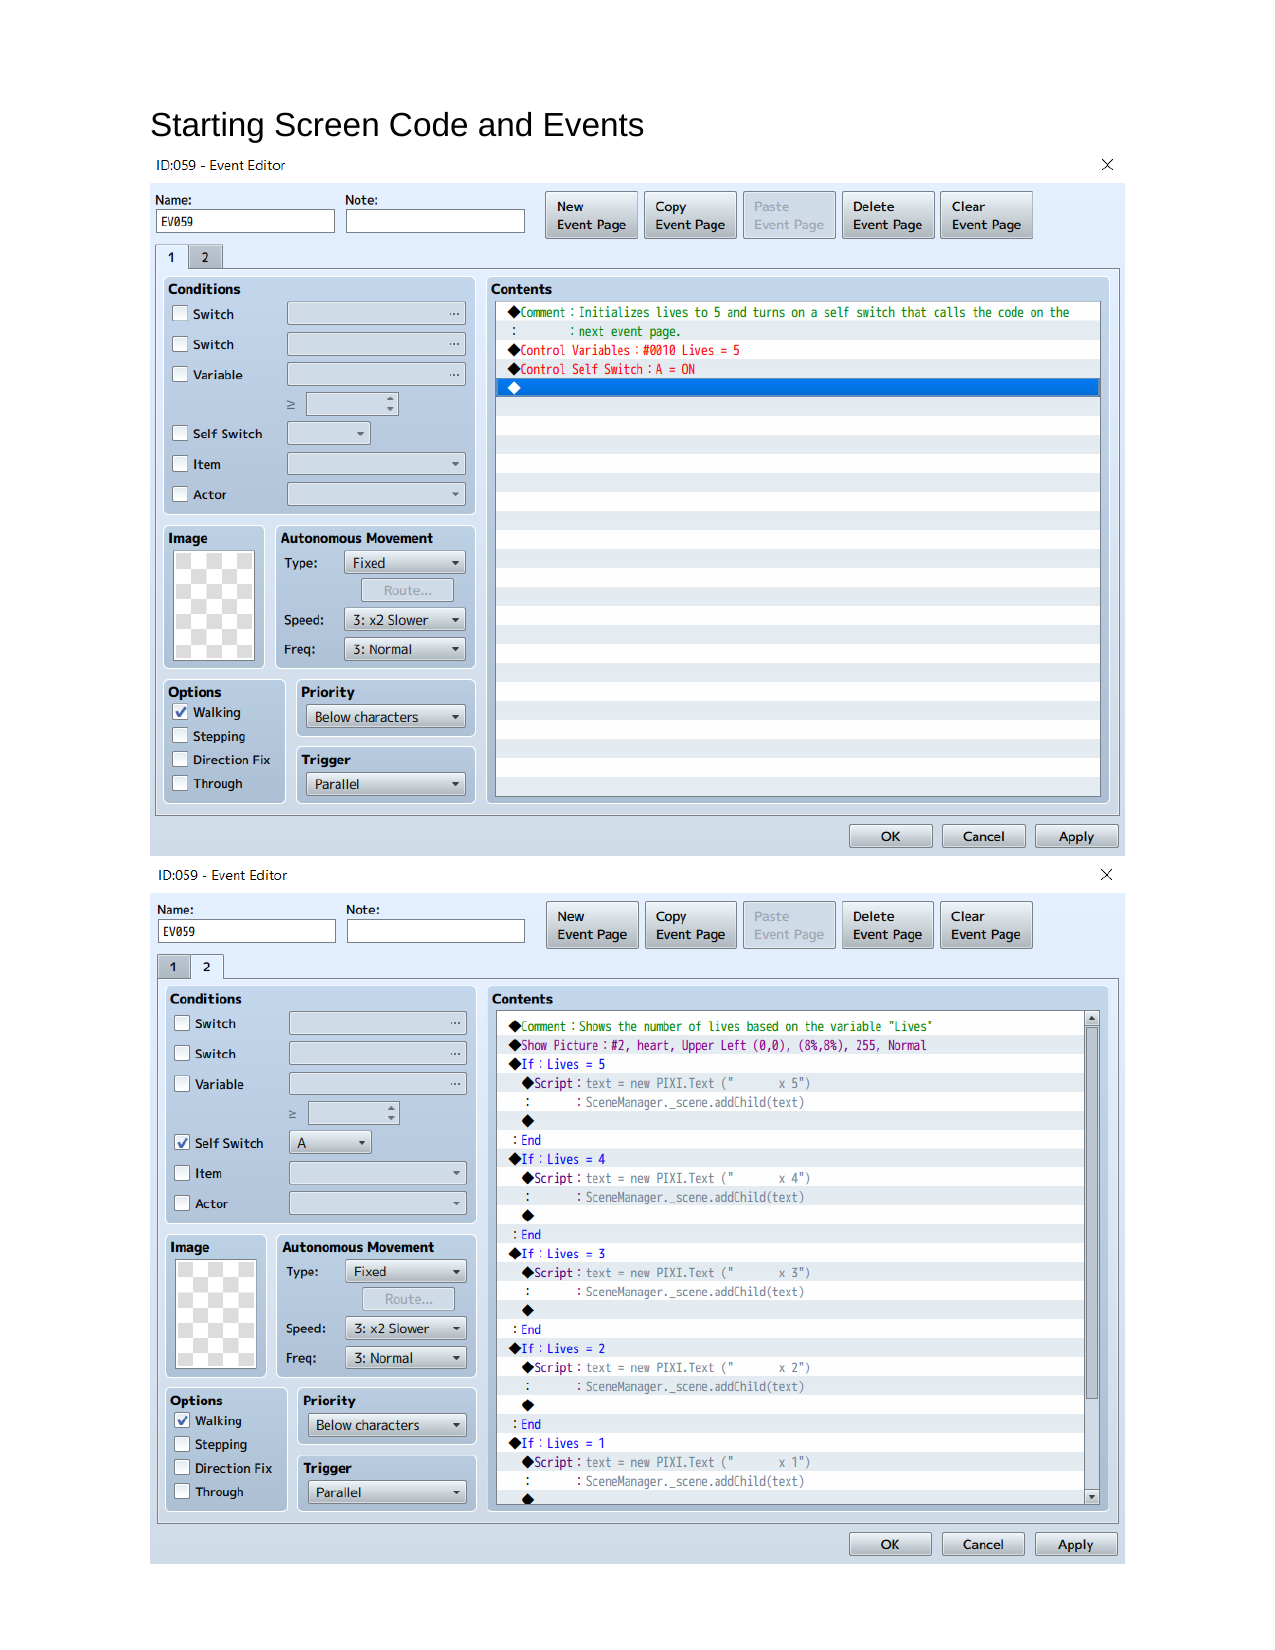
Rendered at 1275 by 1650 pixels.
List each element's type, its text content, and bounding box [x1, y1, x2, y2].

text Starting Screen Code and Events [150, 105, 1125, 144]
picture [150, 859, 1125, 1564]
picture [150, 149, 1125, 856]
